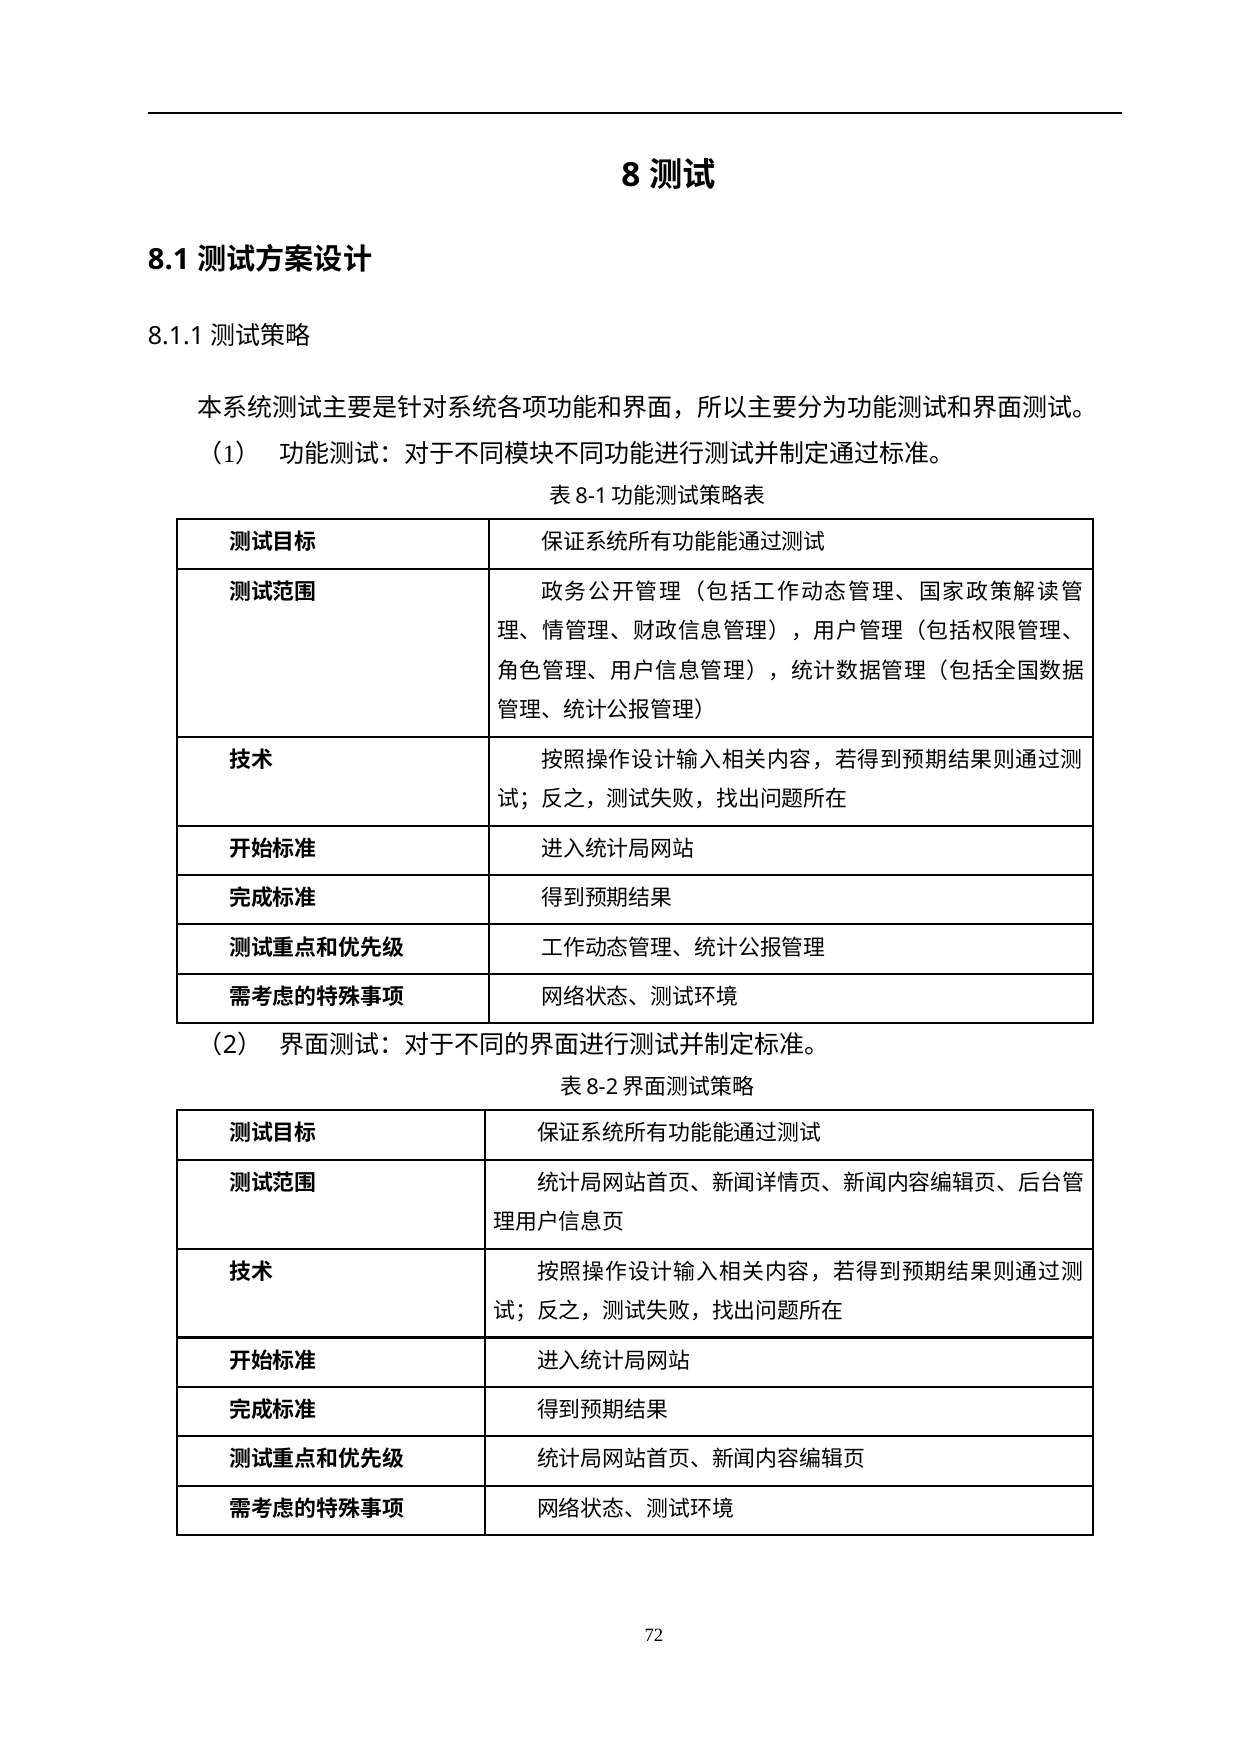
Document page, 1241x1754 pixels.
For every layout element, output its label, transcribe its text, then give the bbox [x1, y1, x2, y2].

table_cell 政务公开管理（包括工作动态管理、国家政策解读管理、情管理、财政信息管理），用户管理（包括权限管理、角色管理、用户信息管理），统计数据管理（包括全国数据管理、统计公报管理） [490, 570, 1092, 736]
table_cell 开始标准 [178, 827, 488, 874]
text 表8-2界面测试策略 [148, 1069, 1122, 1101]
table_cell 测试范围 [178, 570, 488, 736]
table_cell 测试范围 [178, 1161, 484, 1247]
table_cell 完成标准 [178, 876, 488, 923]
table_cell 技术 [178, 1250, 484, 1336]
table_cell 统计局网站首页、新闻详情页、新闻内容编辑页、后台管理用户信息页 [486, 1161, 1092, 1247]
table_header 测试目标 [178, 1111, 484, 1158]
table_cell 按照操作设计输入相关内容，若得到预期结果则通过测试；反之，测试失败，找出问题所在 [490, 738, 1092, 824]
table_cell 得到预期结果 [486, 1388, 1092, 1435]
table_header 保证系统所有功能能通过测试 [486, 1111, 1092, 1158]
table_cell 需考虑的特殊事项 [178, 975, 488, 1022]
text 8 测试 [148, 148, 1122, 196]
table_cell 进入统计局网站 [490, 827, 1092, 874]
table_header 测试目标 [178, 520, 488, 567]
list 界面测试：对于不同的界面进行测试并制定标准。 [198, 1024, 1122, 1060]
table_cell 需考虑的特殊事项 [178, 1487, 484, 1534]
text 表8-1功能测试策略表 [148, 478, 1122, 510]
table_cell 完成标准 [178, 1388, 484, 1435]
table_cell 网络状态、测试环境 [490, 975, 1092, 1022]
table_cell 按照操作设计输入相关内容，若得到预期结果则通过测试；反之，测试失败，找出问题所在 [486, 1250, 1092, 1336]
table_header 保证系统所有功能能通过测试 [490, 520, 1092, 567]
table_cell 进入统计局网站 [486, 1339, 1092, 1386]
list 功能测试：对于不同模块不同功能进行测试并制定通过标准。 [198, 433, 1122, 469]
table_cell 技术 [178, 738, 488, 824]
table_cell 开始标准 [178, 1339, 484, 1386]
table_cell 网络状态、测试环境 [486, 1487, 1092, 1534]
table_cell 统计局网站首页、新闻内容编辑页 [486, 1437, 1092, 1484]
text 本系统测试主要是针对系统各项功能和界面，所以主要分为功能测试和界面测试。 [148, 388, 1122, 424]
subtitle 8.1 测试方案设计 [148, 235, 1122, 278]
subtitle 8.1.1 测试策略 [148, 315, 1122, 352]
table_cell 工作动态管理、统计公报管理 [490, 925, 1092, 973]
table_cell 测试重点和优先级 [178, 1437, 484, 1484]
table_cell 测试重点和优先级 [178, 925, 488, 973]
table_cell 得到预期结果 [490, 876, 1092, 923]
